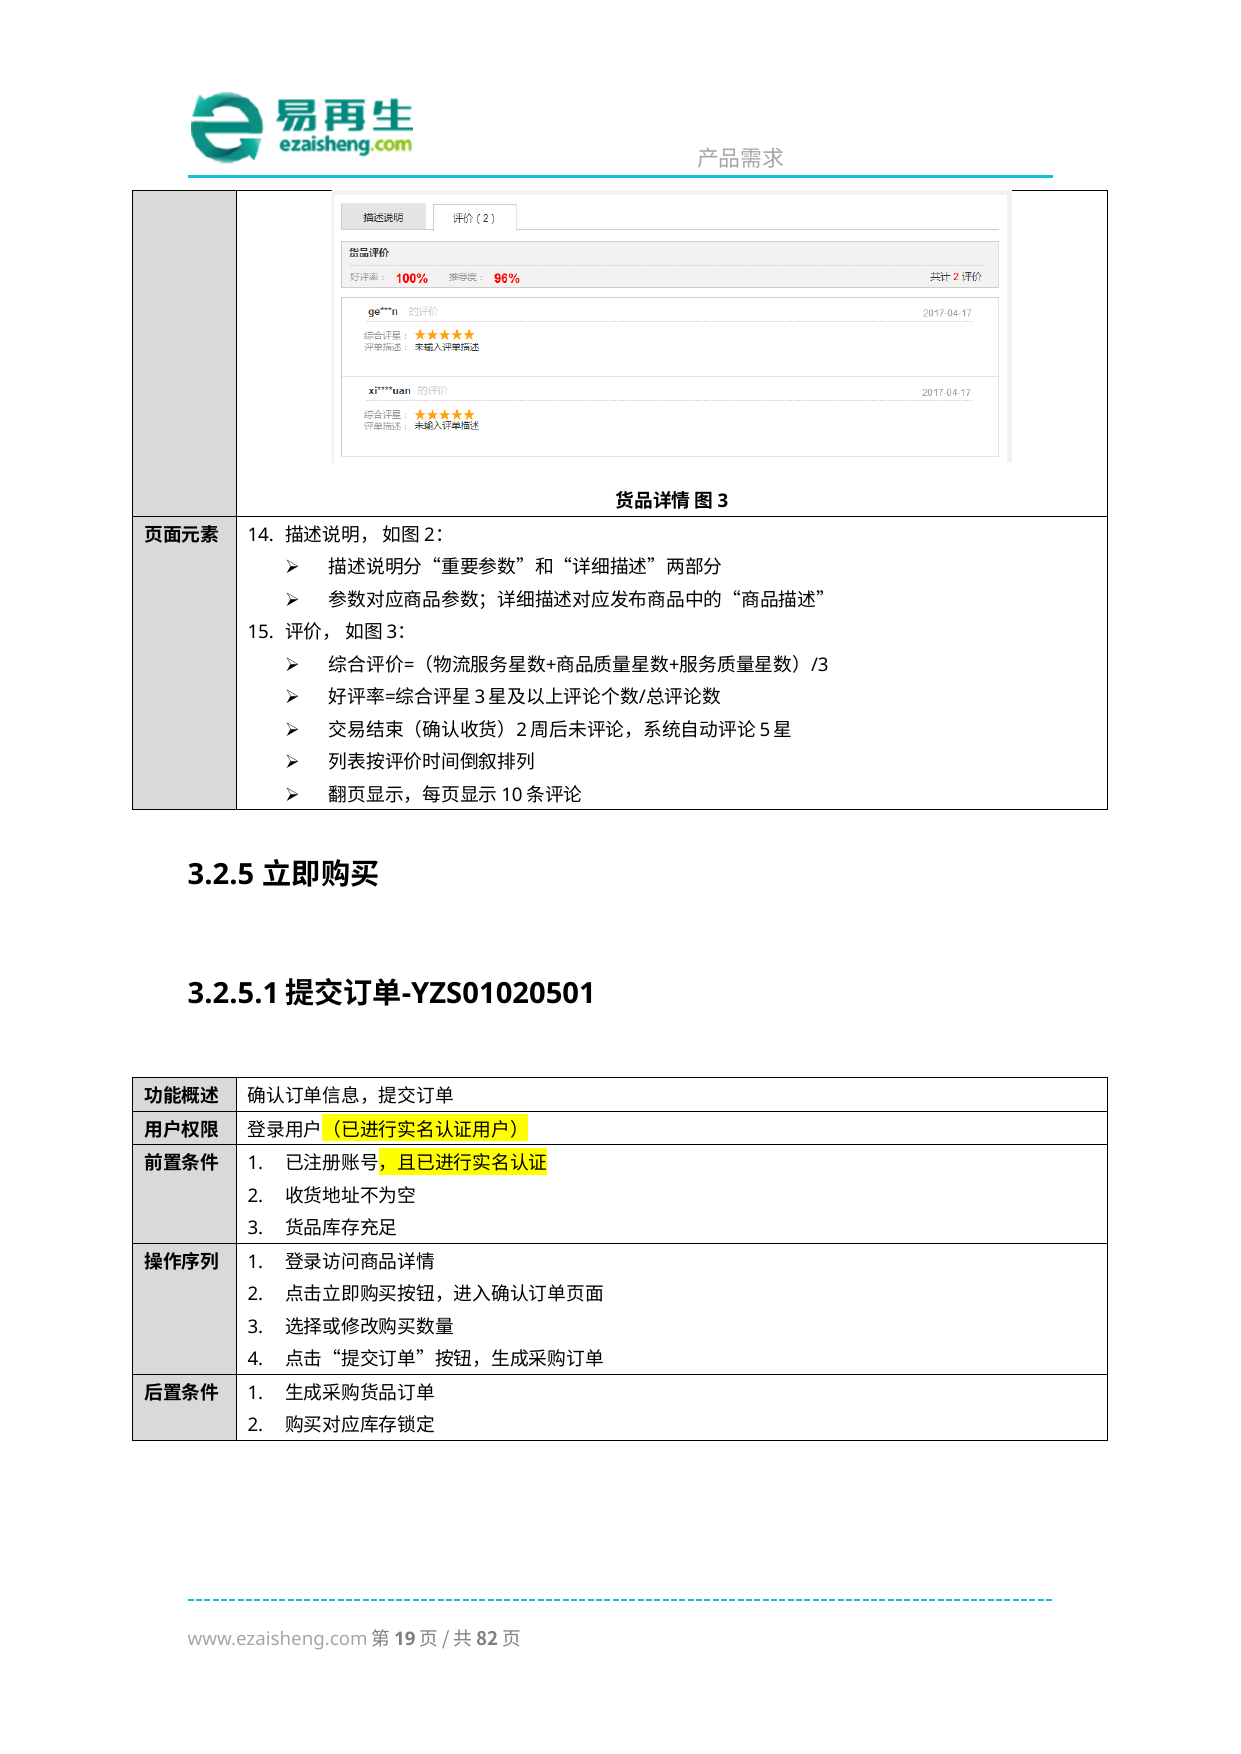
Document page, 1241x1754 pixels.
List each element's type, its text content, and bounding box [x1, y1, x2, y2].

table_cell 登录用户（已进行实名认证用户） [237, 1112, 1107, 1144]
table_cell 货品详情 图2 货品详情 图3 [237, 191, 1107, 516]
table_cell 生成采购货品订单 购买对应库存锁定 [237, 1375, 1107, 1440]
table_cell 页面元素 [133, 517, 236, 809]
table_cell 描述说明， 如图2： 描述说明分“重要参数”和“详细描述”两部分 参数对应商品参数；详细描述对应发布商品中的“商品描述” 评价， 如图3： 综合评价=（物流服务星数+商品质量星数+服务质量星数）/3 好评率=综合评星3星及以上评论个数/总评论数 交易结束（确认收货）2周后未评论，系统自动评论5星 列表按评价时间倒叙排列 翻页显示，每页显示10条评论 [237, 517, 1107, 809]
table_cell 后置条件 [133, 1375, 236, 1440]
picture [187, 88, 418, 167]
table_cell 登录访问商品详情 点击立即购买按钮，进入确认订单页面 选择或修改购买数量 点击“提交订单”按钮，生成采购订单 [237, 1244, 1107, 1374]
picture [331, 190, 1012, 463]
table_cell 前置条件 [133, 1145, 236, 1243]
table_cell 已注册账号，且已进行实名认证 收货地址不为空 货品库存充足 [237, 1145, 1107, 1243]
table_header 功能概述 [133, 1078, 236, 1111]
subtitle 立即购买 [187, 839, 1053, 904]
table_cell 界面需求 [133, 191, 236, 516]
table_cell 操作序列 [133, 1244, 236, 1374]
table_cell 用户权限 [133, 1112, 236, 1144]
table_header 确认订单信息，提交订单 [237, 1078, 1107, 1111]
subtitle 3.2.5.1提交订单-YZS01020501 [187, 958, 1053, 1023]
